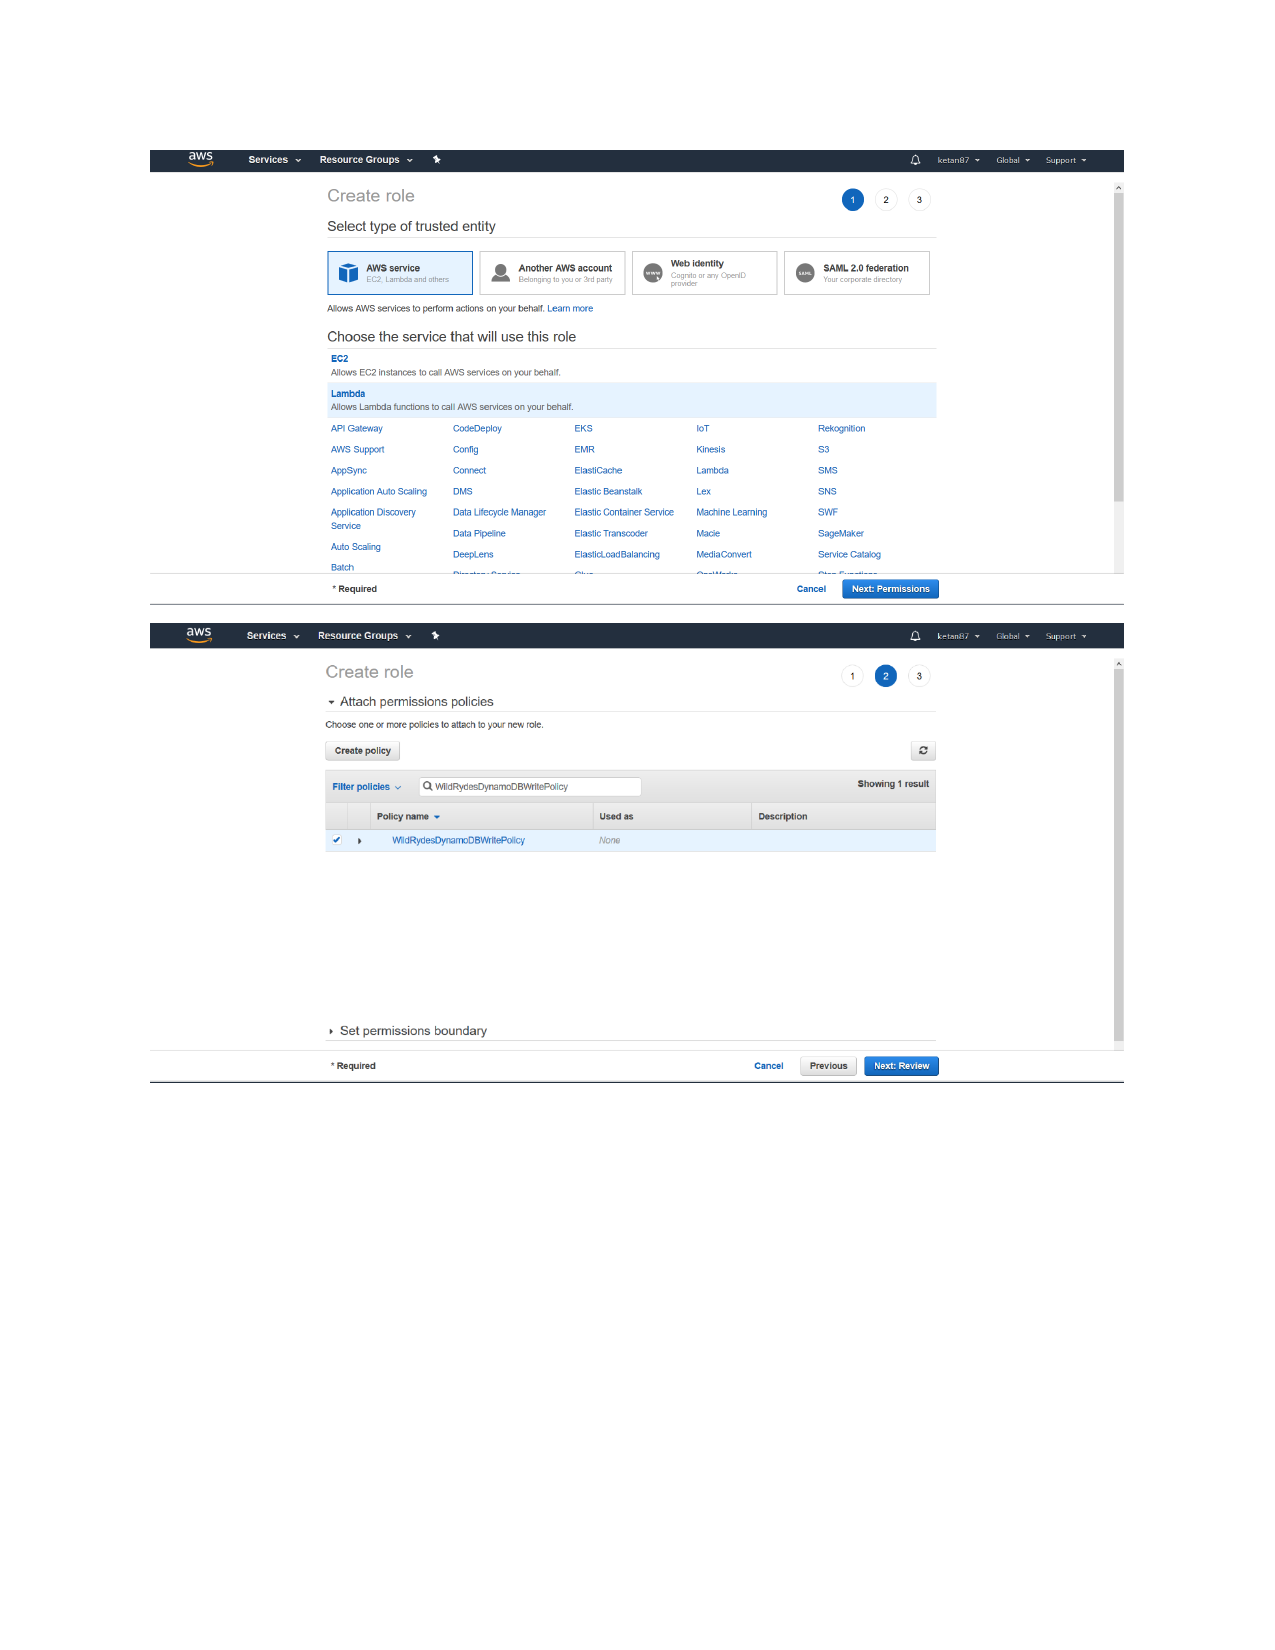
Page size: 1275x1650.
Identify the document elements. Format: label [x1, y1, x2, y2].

picture [150, 150, 1124, 605]
picture [150, 623, 1124, 1083]
